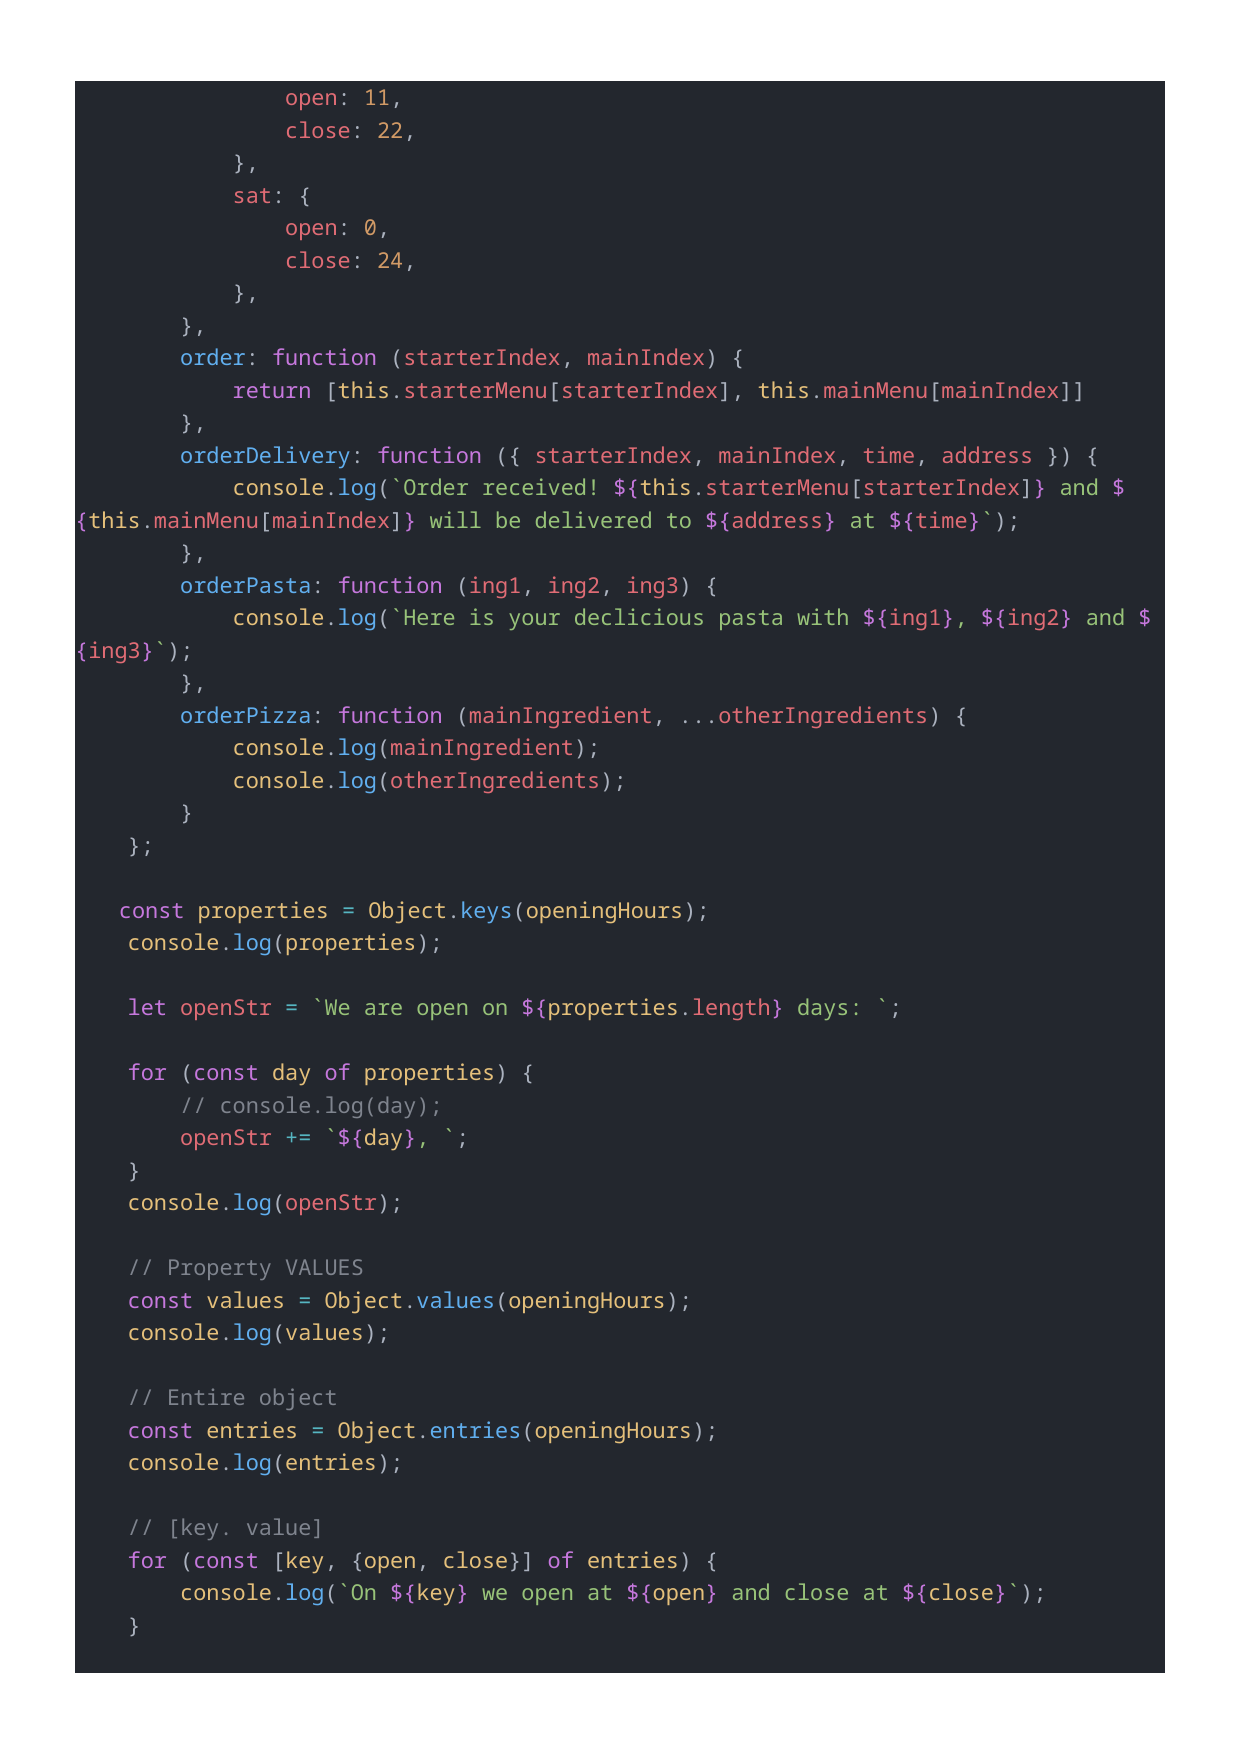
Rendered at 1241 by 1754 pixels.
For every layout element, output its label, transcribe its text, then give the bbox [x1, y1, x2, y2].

text orderPizza: function (mainIngredient, ...otherIngredients) { [75, 698, 1165, 731]
text }, [75, 536, 1165, 568]
text close: 22, [75, 113, 1165, 146]
text open: 0, [75, 211, 1165, 243]
text // Property VALUES [75, 1251, 1165, 1283]
text } [75, 1608, 1165, 1641]
text order: function (starterIndex, mainIndex) { [75, 341, 1165, 373]
text console.log(properties); [75, 926, 1165, 958]
text let openStr = `We are open on ${properties.length} days: `; [75, 991, 1165, 1023]
text close: 24, [75, 243, 1165, 276]
text open: 11, [75, 81, 1165, 113]
text console.log(values); [75, 1316, 1165, 1348]
text // Entire object [75, 1381, 1165, 1413]
text const entries = Object.entries(openingHours); [75, 1413, 1165, 1446]
text }; [75, 828, 1165, 861]
text openStr += `${day}, `; [75, 1121, 1165, 1153]
text console.log(`Here is your declicious pasta with ${ing1}, ${ing2} and ${ing3}`); [75, 601, 1165, 666]
text } [75, 1153, 1165, 1186]
text console.log(entries); [75, 1446, 1165, 1478]
text }, [75, 146, 1165, 178]
text for (const [key, {open, close}] of entries) { [75, 1543, 1165, 1576]
text orderPasta: function (ing1, ing2, ing3) { [75, 568, 1165, 601]
text sat: { [75, 178, 1165, 211]
text }, [75, 666, 1165, 698]
text // [key. value] [75, 1511, 1165, 1543]
text console.log(mainIngredient); [75, 731, 1165, 763]
text const properties = Object.keys(openingHours); [75, 893, 1165, 926]
text orderDelivery: function ({ starterIndex, mainIndex, time, address }) { [75, 438, 1165, 471]
text // console.log(day); [75, 1088, 1165, 1121]
text }, [75, 276, 1165, 308]
text }, [75, 308, 1165, 341]
text for (const day of properties) { [75, 1056, 1165, 1088]
text }, [75, 406, 1165, 438]
text const values = Object.values(openingHours); [75, 1283, 1165, 1316]
text console.log(otherIngredients); [75, 763, 1165, 796]
text console.log(`Order received! ${this.starterMenu[starterIndex]} and ${this.mainMenu[mainIndex]} will be delivered to ${address} at ${time}`); [75, 471, 1165, 536]
text console.log(`On ${key} we open at ${open} and close at ${close}`); [75, 1576, 1165, 1608]
text return [this.starterMenu[starterIndex], this.mainMenu[mainIndex]] [75, 373, 1165, 406]
text } [75, 796, 1165, 828]
text console.log(openStr); [75, 1186, 1165, 1218]
